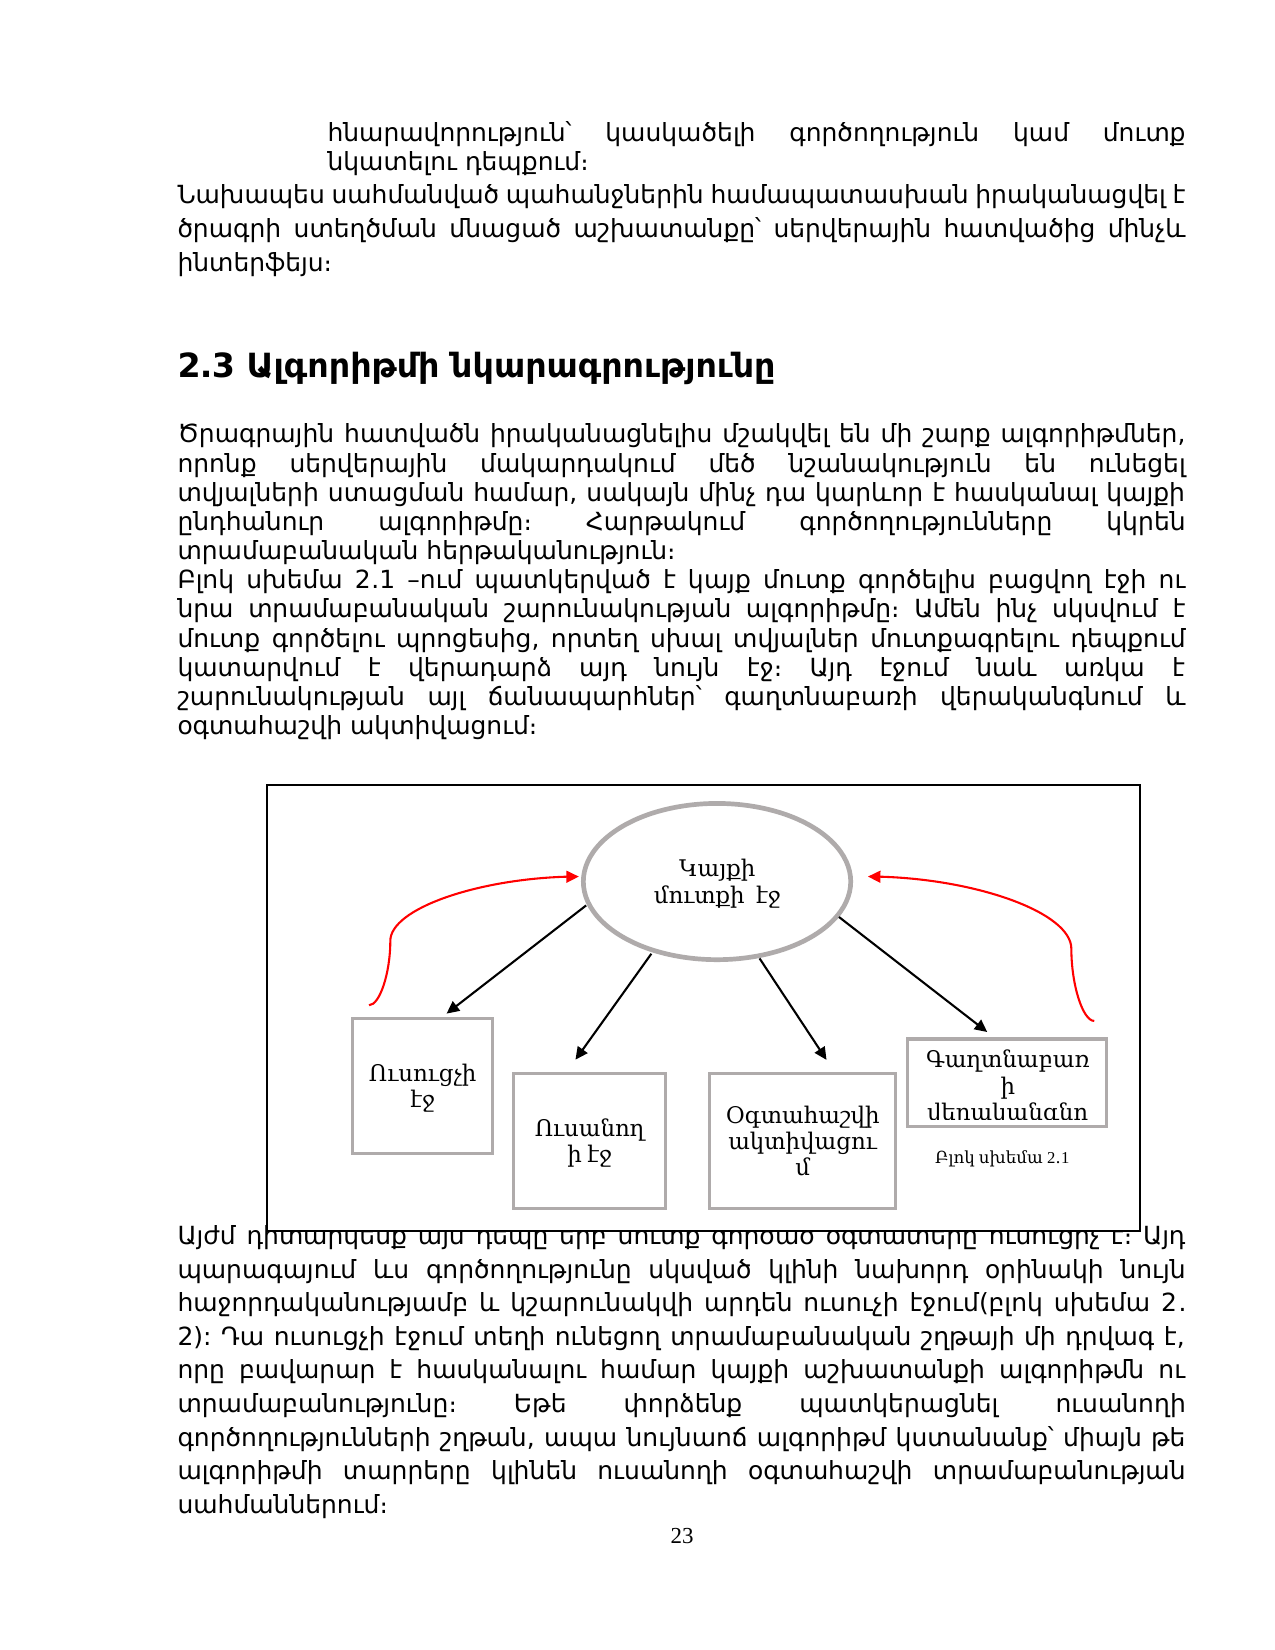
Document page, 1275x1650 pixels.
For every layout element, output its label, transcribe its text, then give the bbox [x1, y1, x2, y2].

text Այժմ դիտարկենք այն դեպը երբ մուտք գործած օգտատերը ուսուցիչ է։ Այդ պարագայում ևս գործողությունը սկսված կլինի նախորդ օրինակի նույն հաջորդականությամբ և կշարունակվի արդեն ուսուչի էջում(բլոկ սխեմա 2․2): Դա ուսուցչի էջում տեղի ունեցող տրամաբանական շղթայի մի դրվագ է, որը բավարար է հասկանալու համար կայքի աշխատանքի ալգորիթմն ու տրամաբանությունը։ Եթե փորձենք պատկերացնել ուսանողի գործողությունների շղթան, ապա նույնաոճ ալգորիթմ կստանանք՝ միայն թե ալգորիթմի տարրերը կլինեն ուսանողի օգտահաշվի տրամաբանության սահմաններում։ [177, 1222, 1186, 1519]
text Նախապես սահմանված պահանջներին համապատասխան իրականացվել է ծրագրի ստեղծման մնացած աշխատանքը՝ սերվերային հատվածից մինչև ինտերֆեյս։ [177, 176, 1186, 279]
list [290, 118, 1186, 176]
text Ծրագրային հատվածն իրականացնելիս մշակվել են մի շարք ալգորիթմներ, որոնք սերվերային մակարդակում մեծ նշանակություն են ունեցել տվյալների ստացման համար, սակայն մինչ դա կարևոր է հասկանալ կայքի ընդհանուր ալգորիթմը։ Հարթակում գործողությունները կկրեն տրամաբանական հերթականություն։ [177, 420, 1186, 566]
text 2․3 Ալգորիթմի նկարագրությունը [177, 347, 1186, 386]
text Բլոկ սխեմա 2․1 –ում պատկերված է կայք մուտք գործելիս բացվող էջի ու նրա տրամաբանական շարունակության ալգորիթմը։ Ամեն ինչ սկսվում է մուտք գործելու պրոցեսից, որտեղ սխալ տվյալներ մուտքագրելու դեպքում կատարվում է վերադարձ այդ նույն էջ։ Այդ էջում նաև առկա է շարունակության այլ ճանապարհներ՝ գաղտնաբառի վերականգնում և օգտահաշվի ակտիվացում։ [177, 566, 1186, 741]
